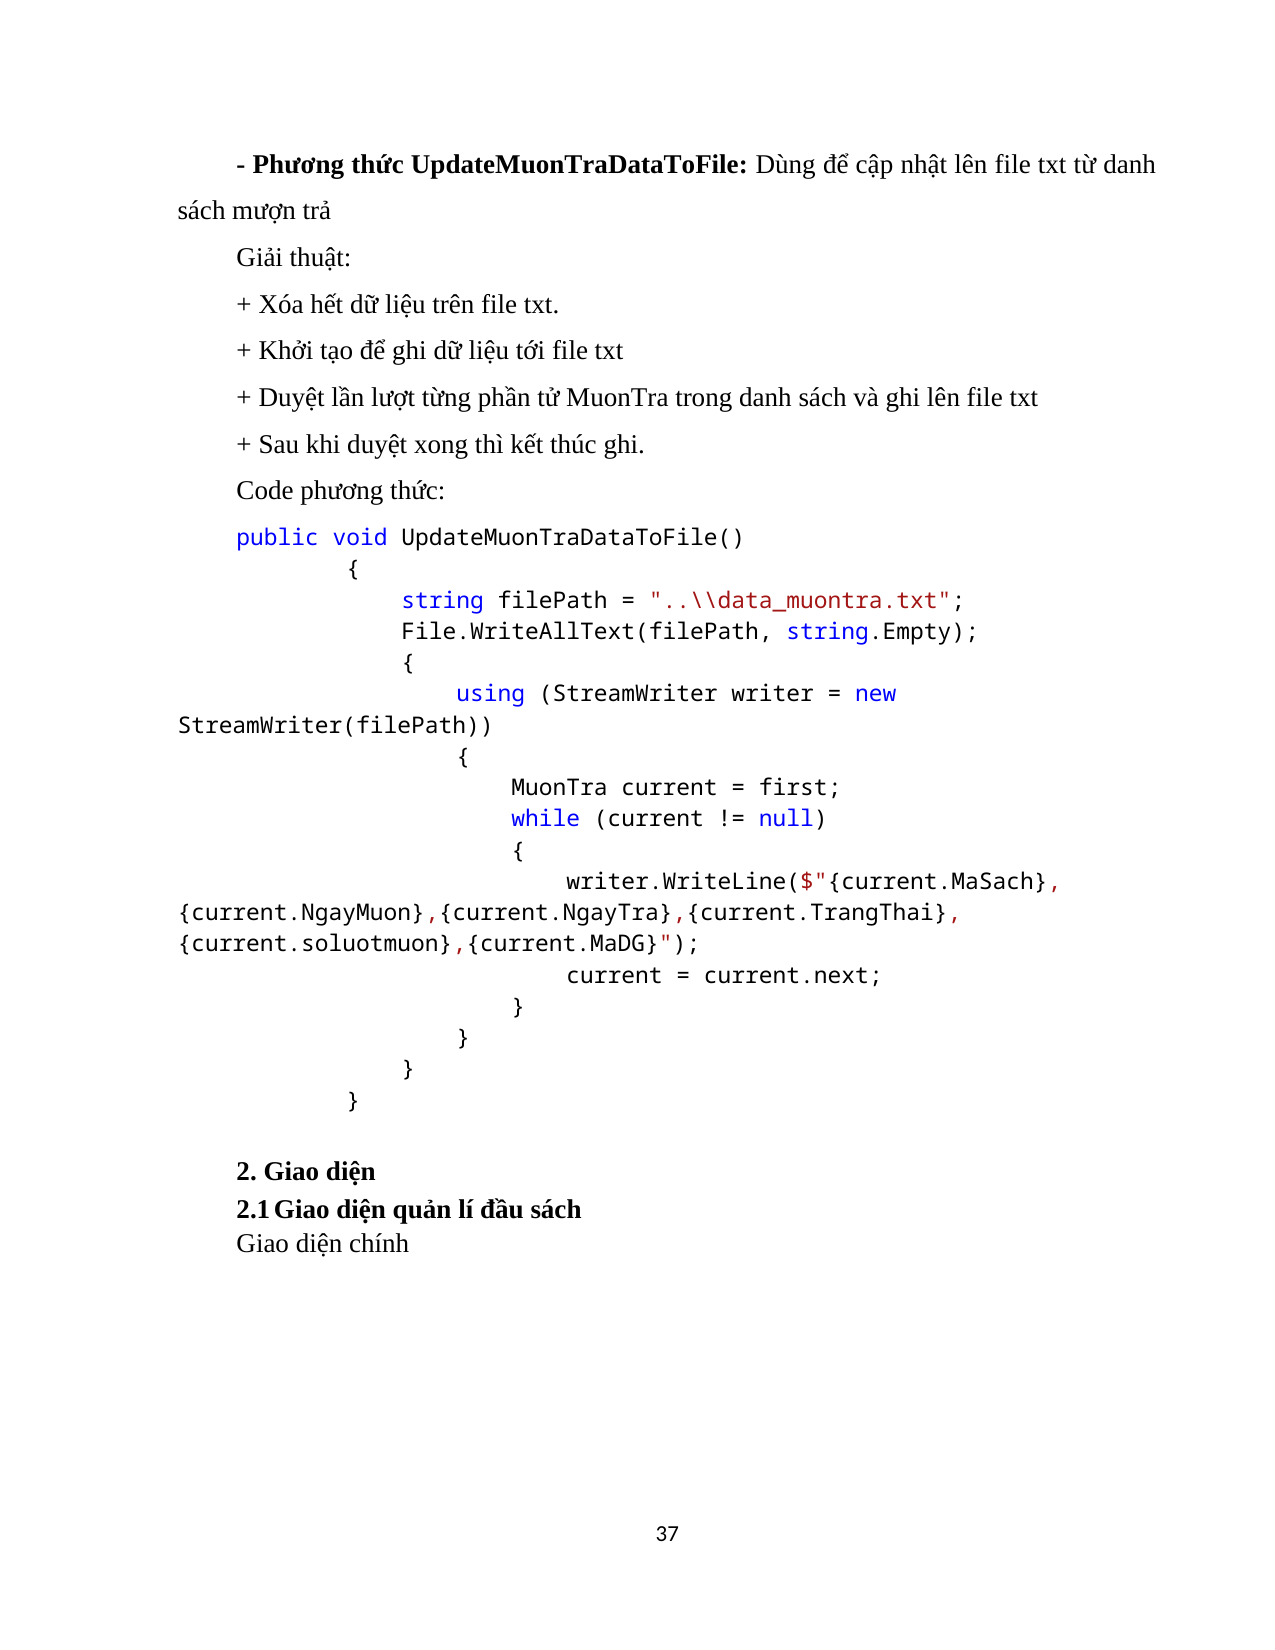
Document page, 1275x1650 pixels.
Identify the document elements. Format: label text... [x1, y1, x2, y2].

text + Sau khi duyệt xong thì kết thúc ghi. [177, 428, 1157, 459]
text MuonTra current = first; [177, 771, 1157, 802]
text { [177, 646, 1157, 677]
text { [177, 740, 1157, 771]
text - Phương thức UpdateMuonTraDataToFile: Dùng để cập nhật lên file txt từ danh sách mượn trả [177, 148, 1157, 226]
text } [177, 1052, 1157, 1083]
subtitle Giao diện quản lí đầu sách [236, 1193, 1157, 1224]
text public void UpdateMuonTraDataToFile() [177, 521, 1157, 552]
text File.WriteAllText(filePath, string.Empty); [177, 615, 1157, 646]
text string filePath = "..\\data_muontra.txt"; [177, 583, 1157, 615]
text Code phương thức: [177, 474, 1157, 506]
text Giao diện chính [177, 1227, 1157, 1258]
text } [177, 1021, 1157, 1052]
text + Xóa hết dữ liệu trên file txt. [177, 288, 1157, 319]
text } [177, 990, 1157, 1021]
text { [177, 552, 1157, 583]
subtitle 2. Giao diện [177, 1155, 1157, 1187]
text while (current != null) [177, 802, 1157, 833]
text { [177, 833, 1157, 865]
text + Khởi tạo để ghi dữ liệu tới file txt [177, 334, 1157, 366]
text current = current.next; [177, 958, 1157, 990]
text + Duyệt lần lượt từng phần tử MuonTra trong danh sách và ghi lên file txt [177, 381, 1157, 412]
text } [177, 1083, 1157, 1115]
text Giải thuật: [177, 241, 1157, 272]
text writer.WriteLine($"{current.MaSach},{current.NgayMuon},{current.NgayTra},{current.TrangThai},{current.soluotmuon},{current.MaDG}"); [177, 865, 1157, 958]
text using (StreamWriter writer = new StreamWriter(filePath)) [177, 677, 1157, 740]
